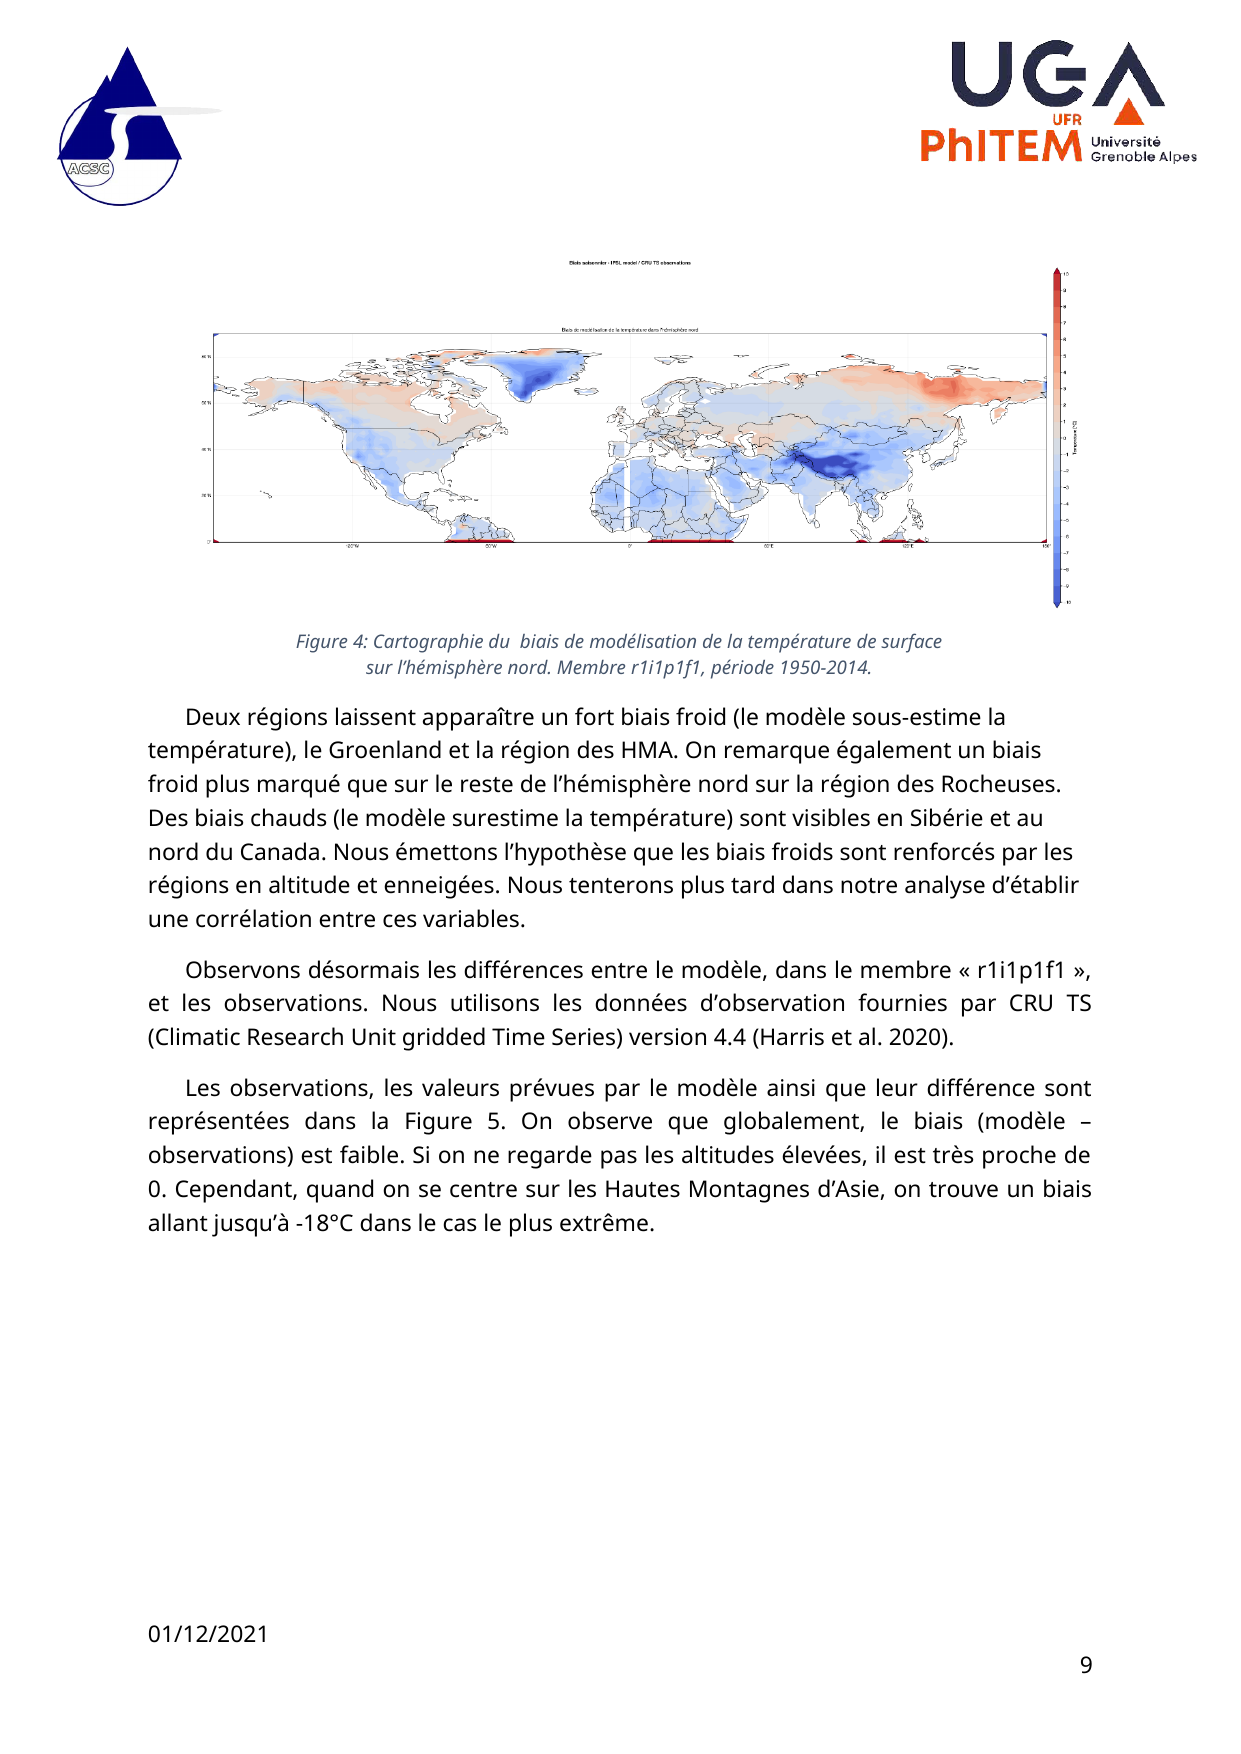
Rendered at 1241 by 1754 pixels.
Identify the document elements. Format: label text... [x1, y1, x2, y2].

picture [43, 40, 227, 224]
picture [199, 258, 1079, 610]
picture [921, 40, 1197, 164]
text Observons désormais les différences entre le modèle, dans le membre « r1i1p1f1 », et les observations. Nous utilisons les données d’observation fournies par CRU TS (Climatic Research Unit gridded Time Series) version 4.4 (Harris et al. 2020). [148, 954, 1093, 1052]
text Figure 4: Cartographie du biais de modélisation de la température de surface sur l’hémisphère nord. Membre r1i1p1f1, période 1950-2014. [295, 629, 945, 680]
text Deux régions laissent apparaître un fort biais froid (le modèle sous-estime la température), le Groenland et la région des HMA. On remarque également un biais froid plus marqué que sur le reste de l’hémisphère nord sur la région des Rocheuses. Des biais chauds (le modèle surestime la température) sont visibles en Sibérie et au nord du Canada. Nous émettons l’hypothèse que les biais froids sont renforcés par les régions en altitude et enneigées. Nous tenterons plus tard dans notre analyse d’établir une corrélation entre ces variables. [148, 701, 1093, 934]
text Les observations, les valeurs prévues par le modèle ainsi que leur différence sont représentées dans la Figure 5. On observe que globalement, le biais (modèle – observations) est faible. Si on ne regarde pas les altitudes élevées, il est très proche de 0. Cependant, quand on se centre sur les Hautes Montagnes d’Asie, on trouve un biais allant jusqu’à -18°C dans le cas le plus extrême. [148, 1072, 1093, 1238]
